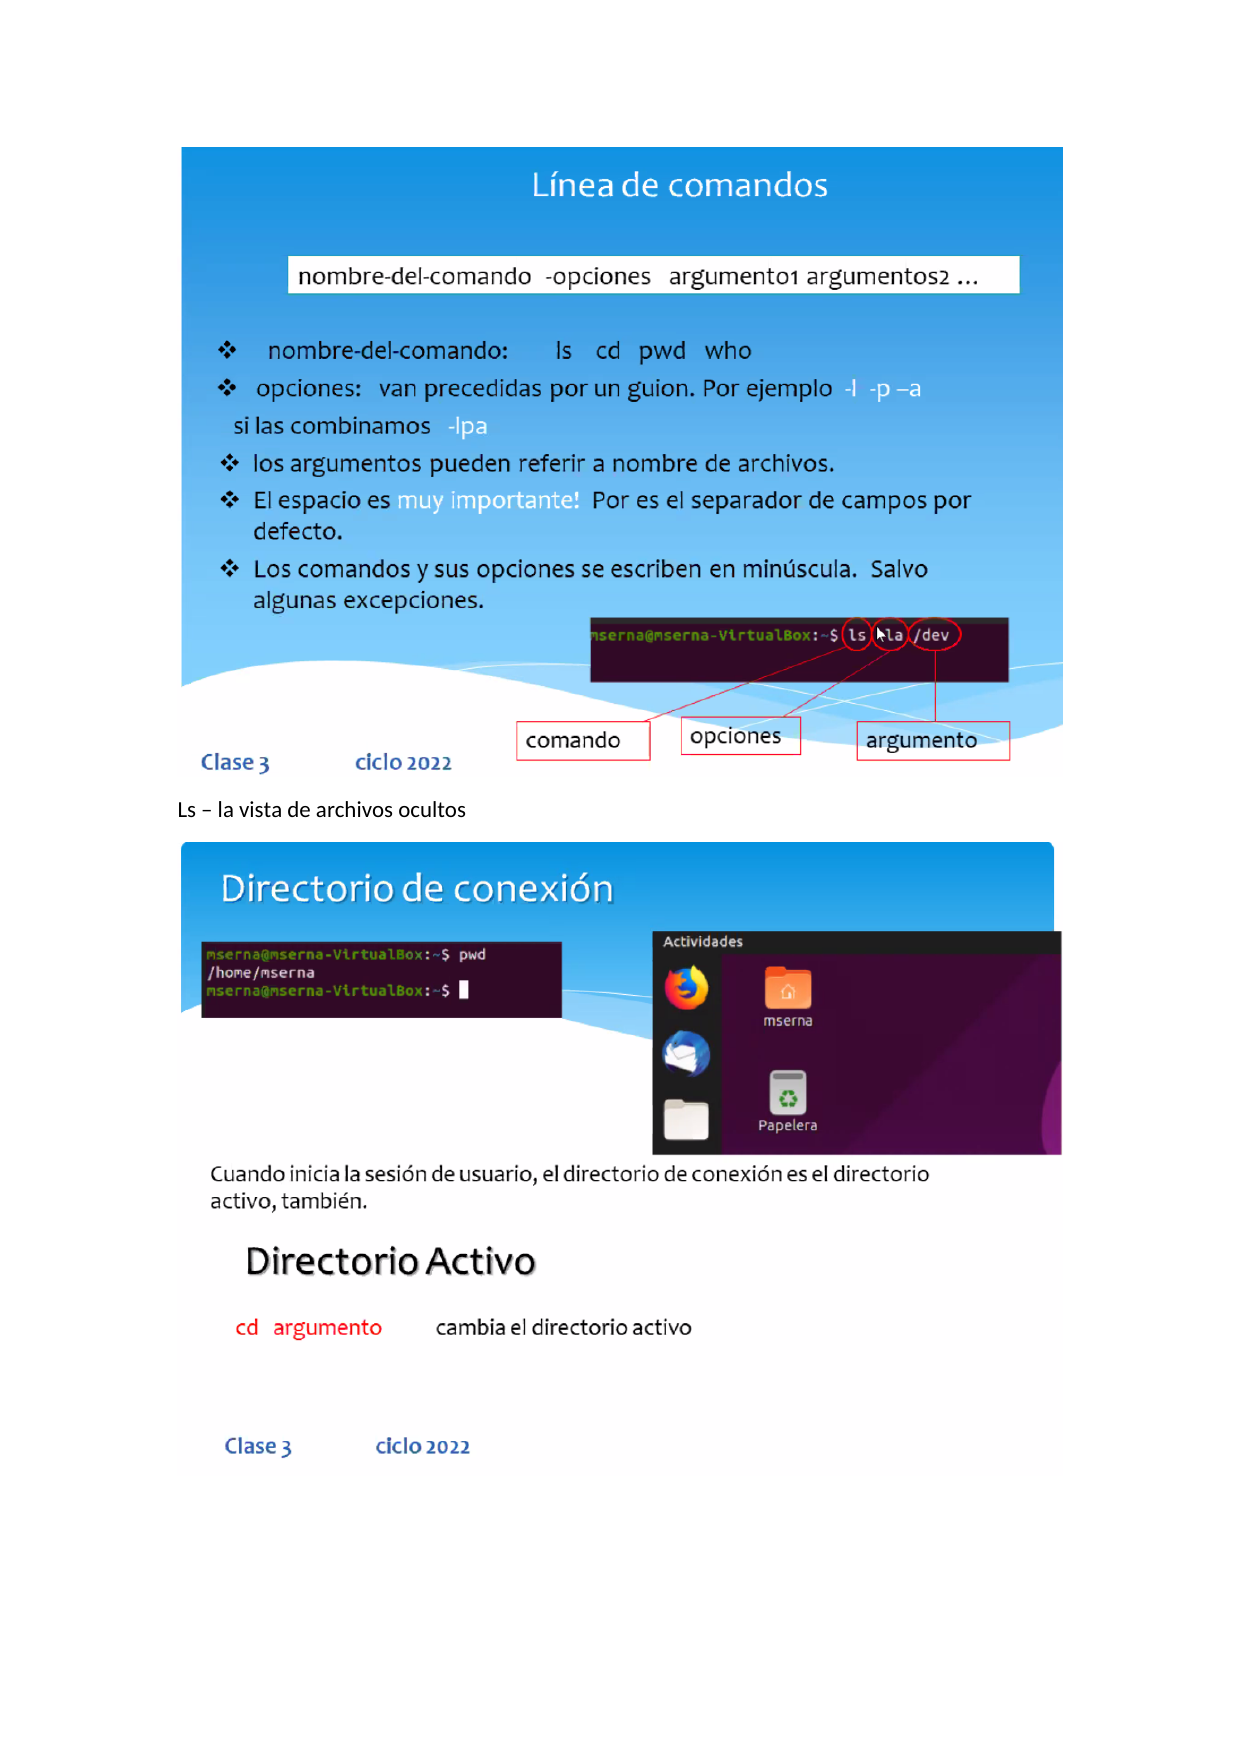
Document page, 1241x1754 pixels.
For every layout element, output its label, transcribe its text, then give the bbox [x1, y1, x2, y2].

text Ls – la vista de archivos ocultos [177, 796, 1063, 824]
picture [177, 842, 1063, 1476]
picture [177, 147, 1063, 777]
